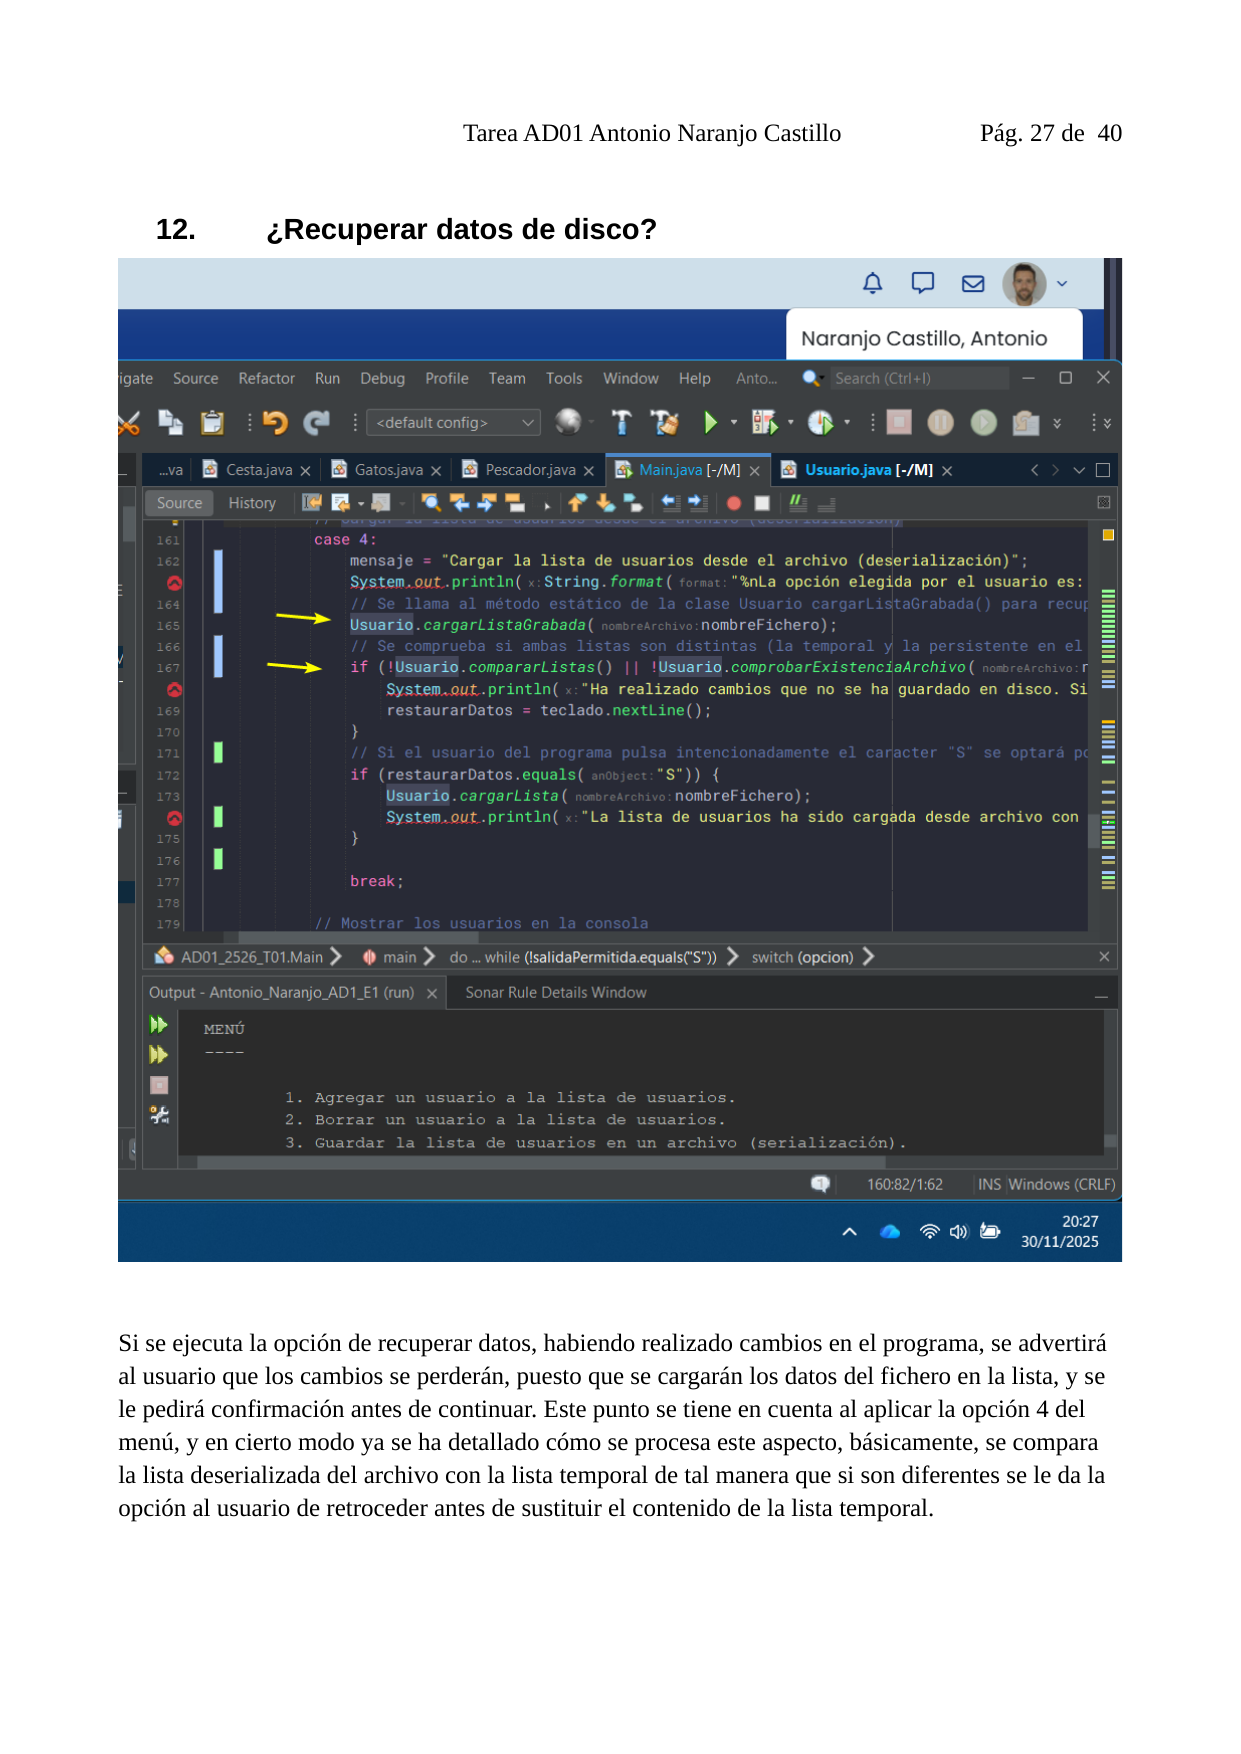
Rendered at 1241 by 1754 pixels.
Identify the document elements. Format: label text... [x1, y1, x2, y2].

subtitle ¿Recuperar datos de disco? [156, 212, 1122, 246]
text Si se ejecuta la opción de recuperar datos, habiendo realizado cambios en el programa, se advertirá al usuario que los cambios se perderán, puesto que se cargarán los datos del fichero en la lista, y se le pedirá confirmación antes de continuar. Este punto se tiene en cuenta al aplicar la opción 4 del menú, y en cierto modo ya se ha detallado cómo se procesa este aspecto, básicamente, se compara la lista deserializada del archivo con la lista temporal de tal manera que si son diferentes se le da la opción al usuario de retroceder antes de sustituir el contenido de la lista temporal. [118, 1328, 1122, 1522]
picture [118, 258, 1123, 1262]
